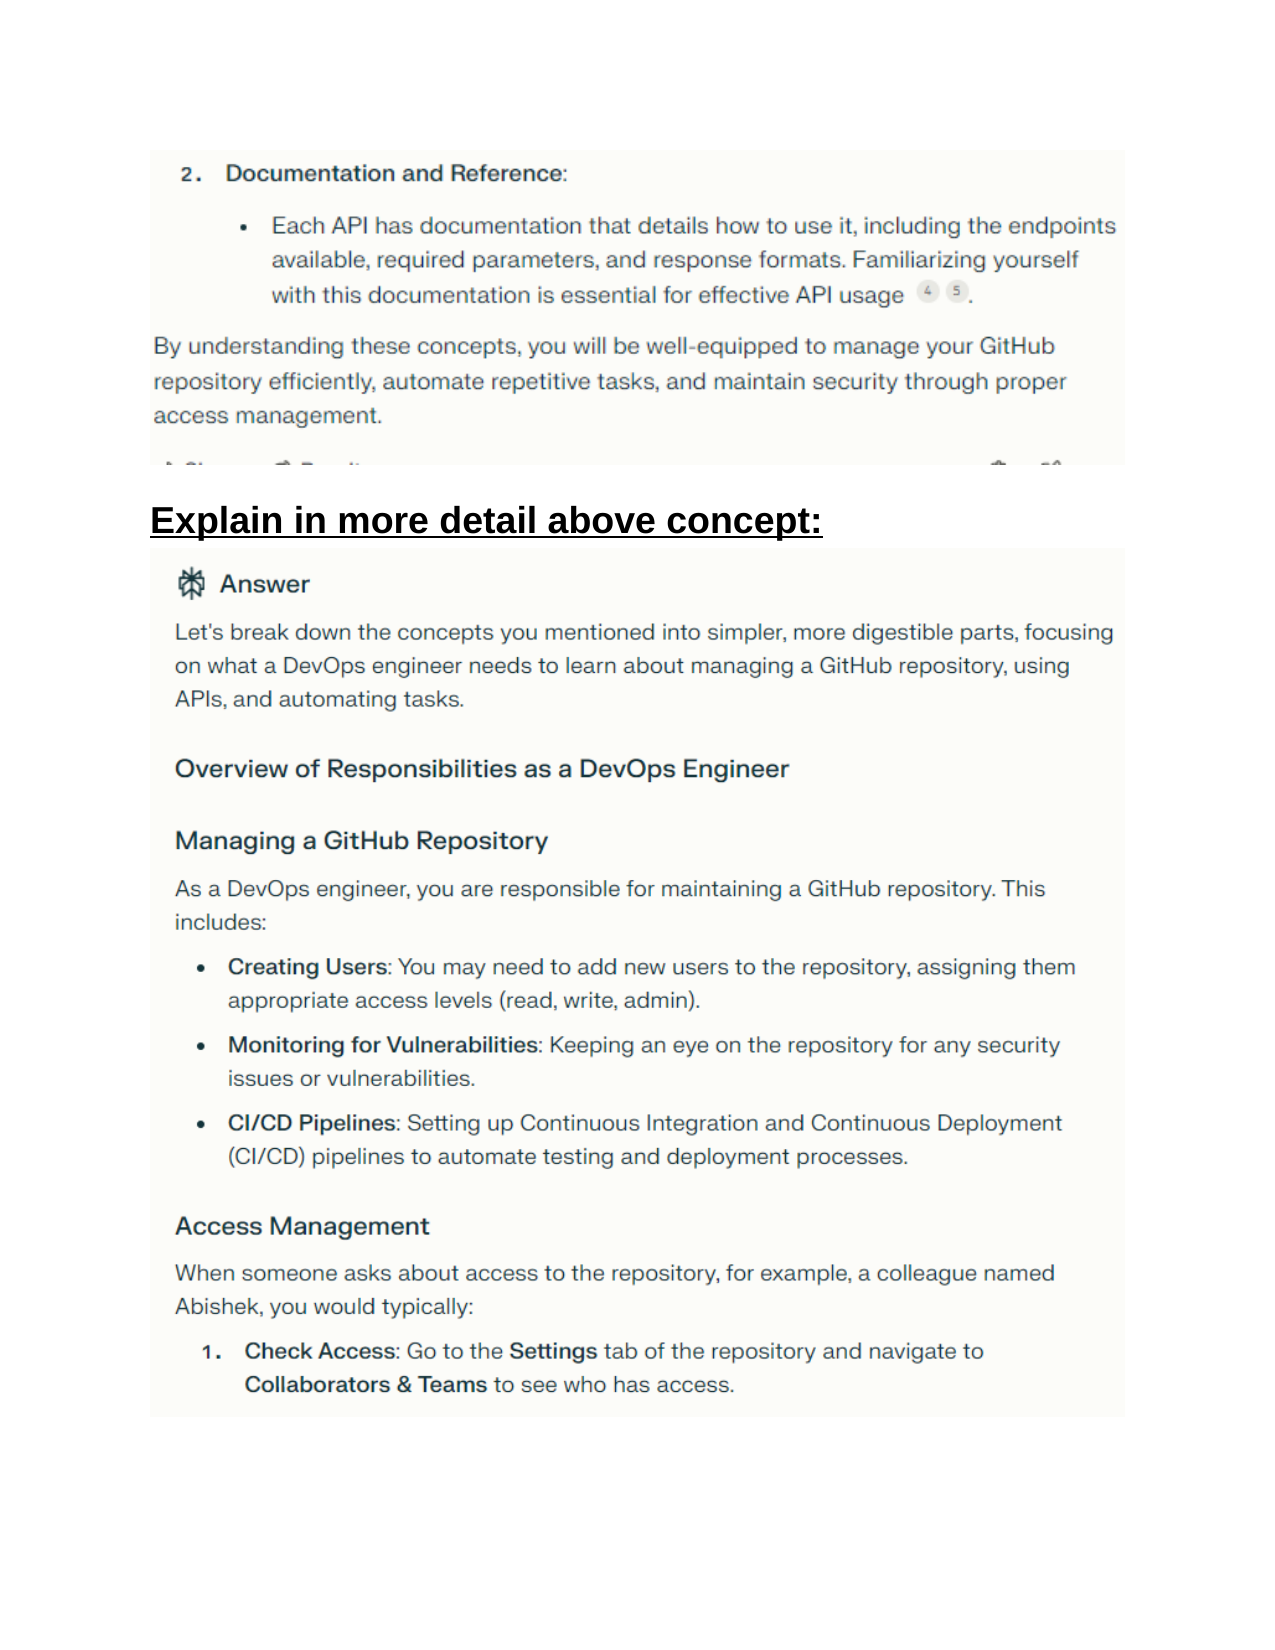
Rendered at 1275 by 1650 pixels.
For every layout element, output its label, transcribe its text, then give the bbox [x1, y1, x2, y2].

picture [150, 150, 1125, 465]
picture [150, 548, 1125, 1417]
text Explain in more detail above concept: [150, 499, 1125, 542]
